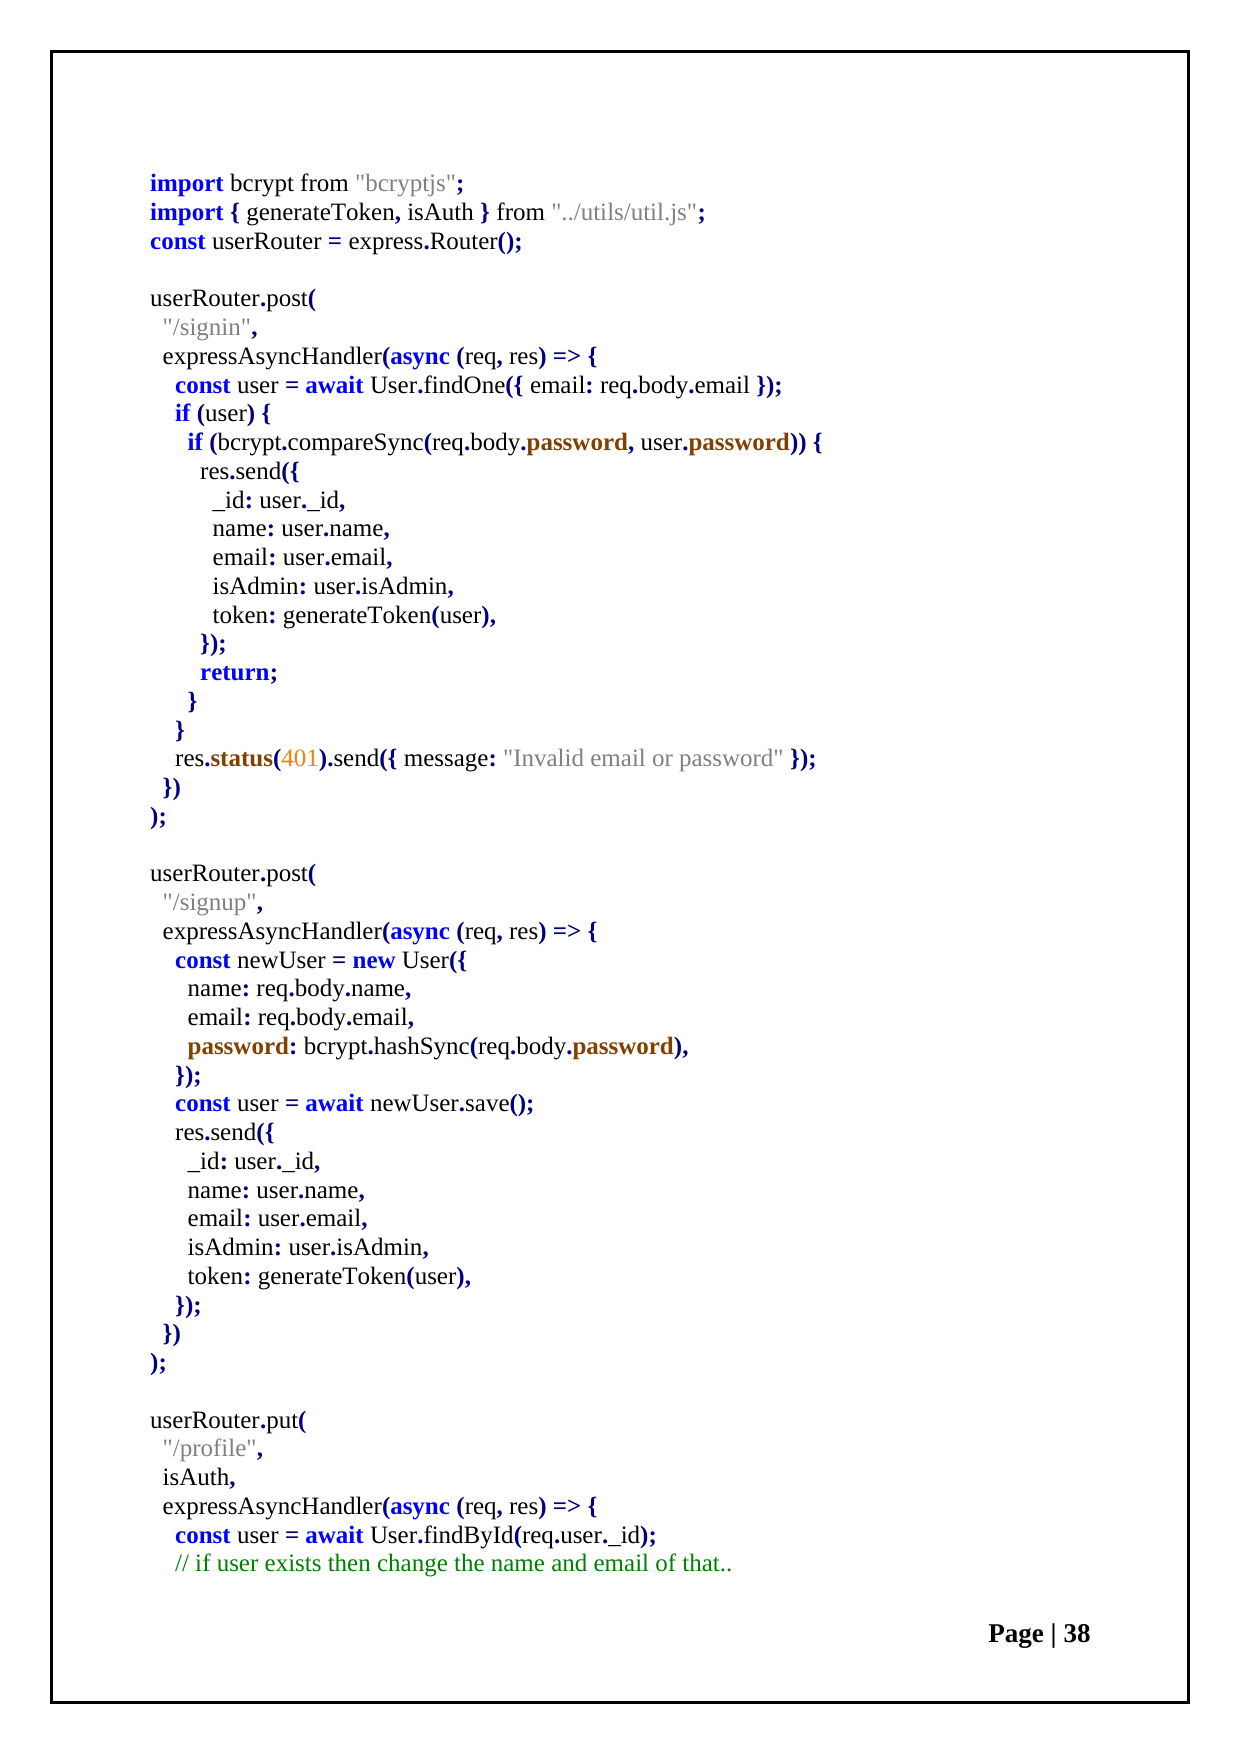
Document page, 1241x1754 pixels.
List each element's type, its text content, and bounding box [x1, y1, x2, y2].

text token: generateToken(user), [150, 1261, 1090, 1290]
text // if user exists then change the name and email of that.. [150, 1548, 1090, 1577]
text _id: user._id, [150, 1146, 1090, 1175]
text expressAsyncHandler(async (req, res) => { [150, 916, 1090, 945]
text res.status(401).send({ message: "Invalid email or password" }); [150, 743, 1090, 772]
text userRouter.put( [150, 1405, 1090, 1433]
text if (bcrypt.compareSync(req.body.password, user.password)) { [150, 427, 1090, 456]
text } [150, 686, 1090, 715]
text isAdmin: user.isAdmin, [150, 571, 1090, 600]
text import bcrypt from "bcryptjs"; [150, 168, 1090, 197]
text password: bcrypt.hashSync(req.body.password), [150, 1031, 1090, 1060]
text expressAsyncHandler(async (req, res) => { [150, 341, 1090, 370]
text }); [150, 1290, 1090, 1318]
text email: user.email, [150, 542, 1090, 571]
text name: user.name, [150, 1175, 1090, 1203]
text }); [150, 628, 1090, 657]
text if (user) { [150, 398, 1090, 427]
text import { generateToken, isAuth } from "../utils/util.js"; [150, 197, 1090, 226]
text }); [150, 1060, 1090, 1088]
text const newUser = new User({ [150, 945, 1090, 973]
text res.send({ [150, 1117, 1090, 1146]
text }) [150, 1318, 1090, 1347]
text userRouter.post( [150, 858, 1090, 887]
text _id: user._id, [150, 485, 1090, 513]
text "/signin", [150, 312, 1090, 341]
text const userRouter = express.Router(); [150, 226, 1090, 255]
text "/profile", [150, 1433, 1090, 1462]
text expressAsyncHandler(async (req, res) => { [150, 1491, 1090, 1520]
text email: user.email, [150, 1203, 1090, 1232]
text name: user.name, [150, 513, 1090, 542]
text ); [150, 1347, 1090, 1376]
text }) [150, 772, 1090, 801]
text const user = await User.findOne({ email: req.body.email }); [150, 370, 1090, 398]
text isAdmin: user.isAdmin, [150, 1232, 1090, 1261]
text name: req.body.name, [150, 973, 1090, 1002]
text } [150, 715, 1090, 743]
text const user = await User.findById(req.user._id); [150, 1520, 1090, 1548]
text ); [150, 801, 1090, 830]
text userRouter.post( [150, 283, 1090, 312]
text return; [150, 657, 1090, 686]
text "/signup", [150, 887, 1090, 916]
text token: generateToken(user), [150, 600, 1090, 628]
text email: req.body.email, [150, 1002, 1090, 1031]
text isAuth, [150, 1462, 1090, 1491]
text const user = await newUser.save(); [150, 1088, 1090, 1117]
text res.send({ [150, 456, 1090, 485]
